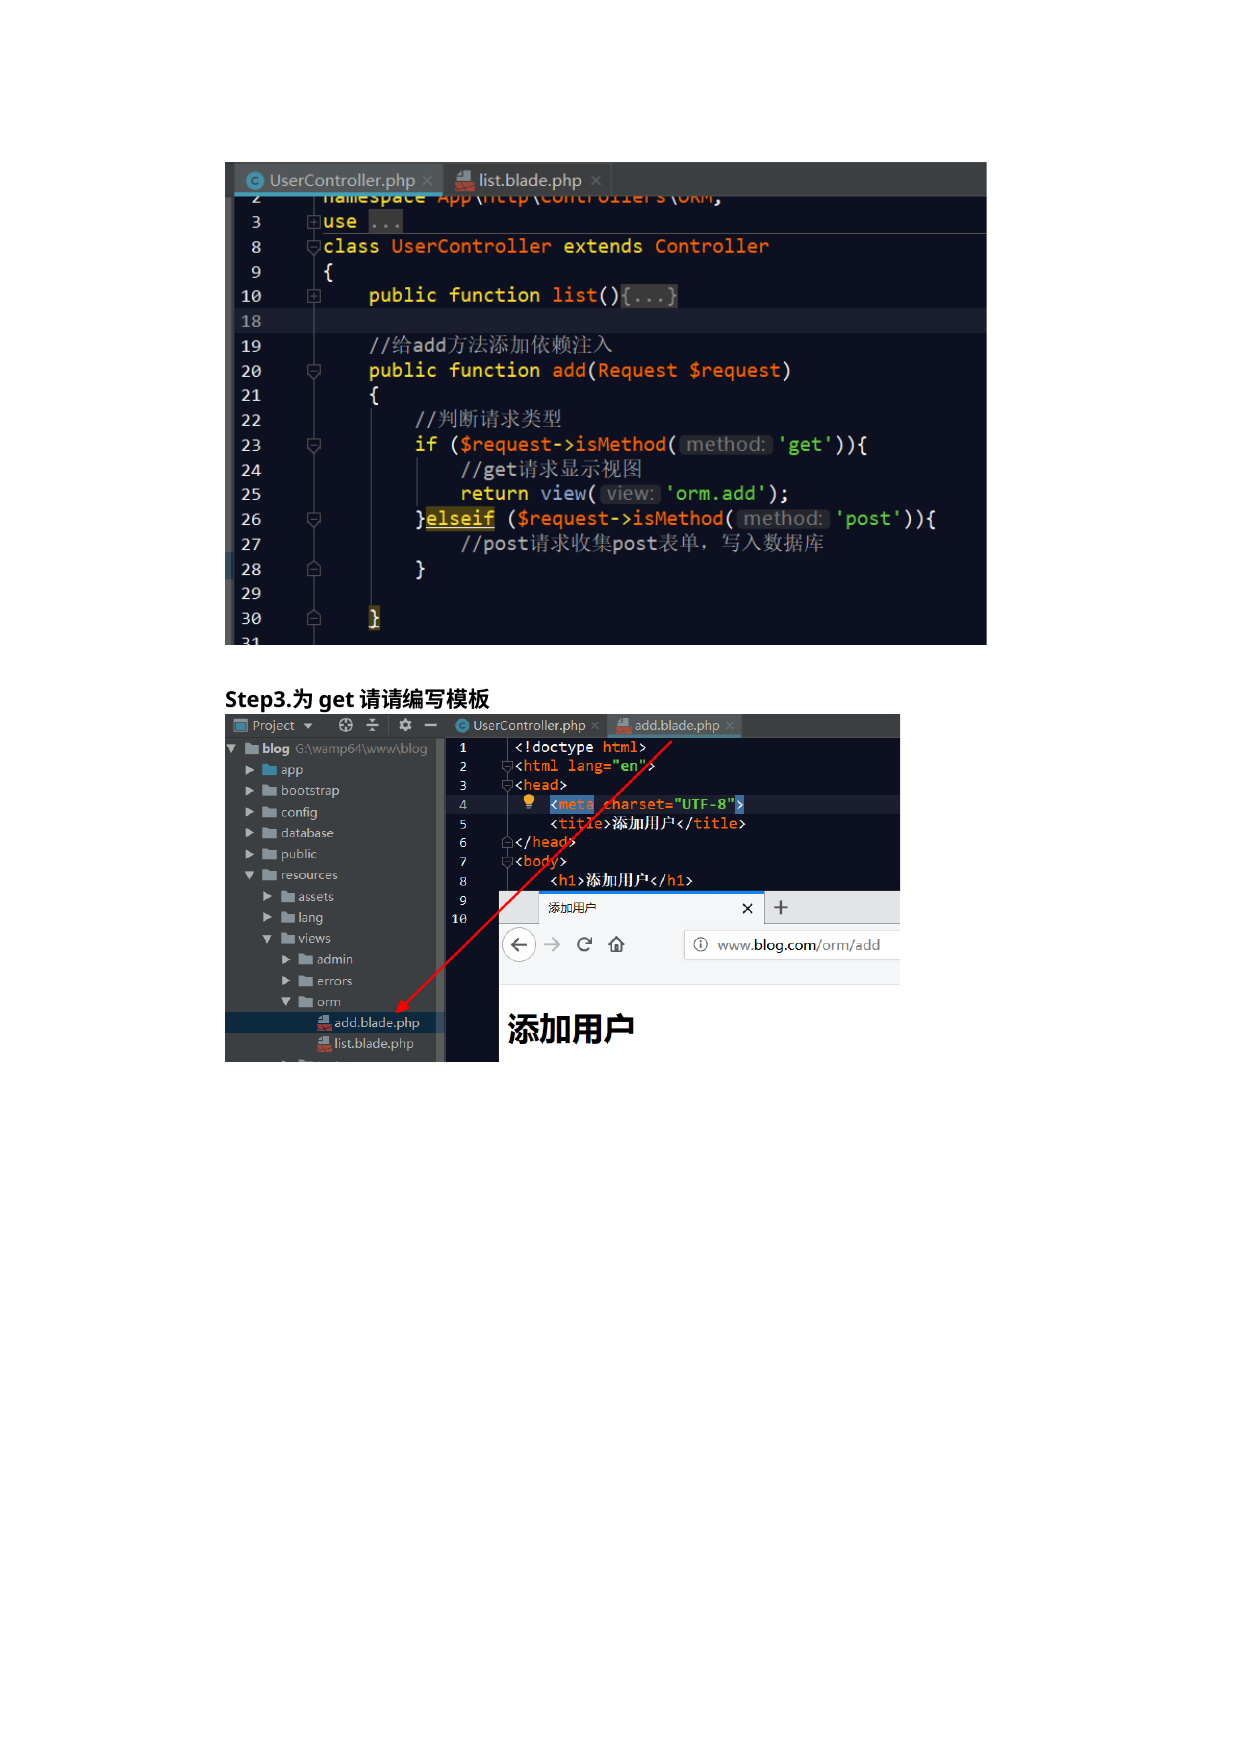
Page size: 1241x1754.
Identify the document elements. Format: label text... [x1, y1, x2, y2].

list Step3.为get请请编写模板 [225, 682, 1053, 714]
picture [225, 714, 901, 1062]
picture [225, 162, 987, 645]
